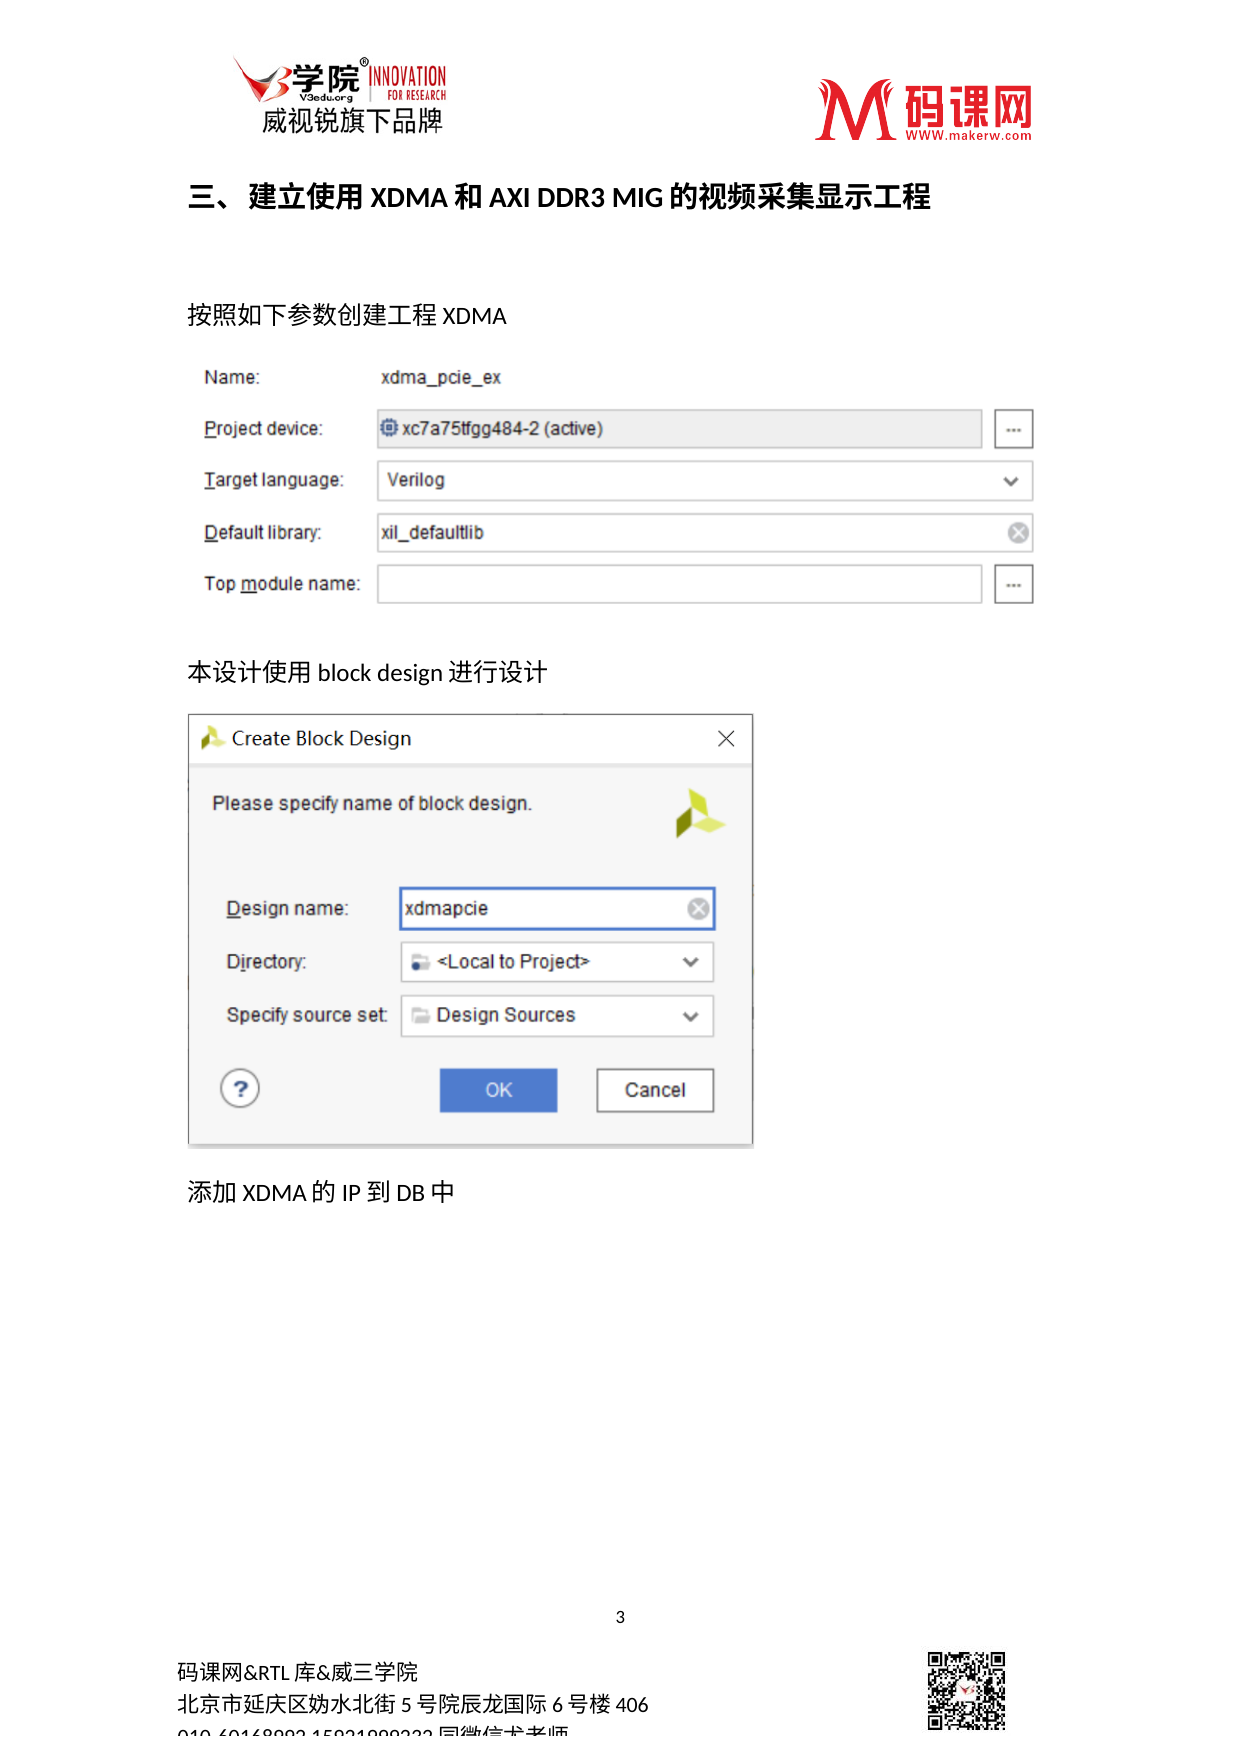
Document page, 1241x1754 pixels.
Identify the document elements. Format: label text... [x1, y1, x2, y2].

text 本设计使用block design进行设计 [187, 638, 1053, 703]
subtitle 建立使用XDMA和AXI DDR3 MIG的视频采集显示工程 [187, 162, 1053, 227]
picture [921, 1646, 1011, 1736]
text 按照如下参数创建工程XDMA [187, 281, 1053, 346]
picture [187, 350, 1053, 634]
picture [226, 51, 454, 136]
text 添加XDMA的IP到DB中 [187, 1158, 1053, 1223]
picture [815, 79, 1031, 140]
picture [187, 713, 755, 1149]
